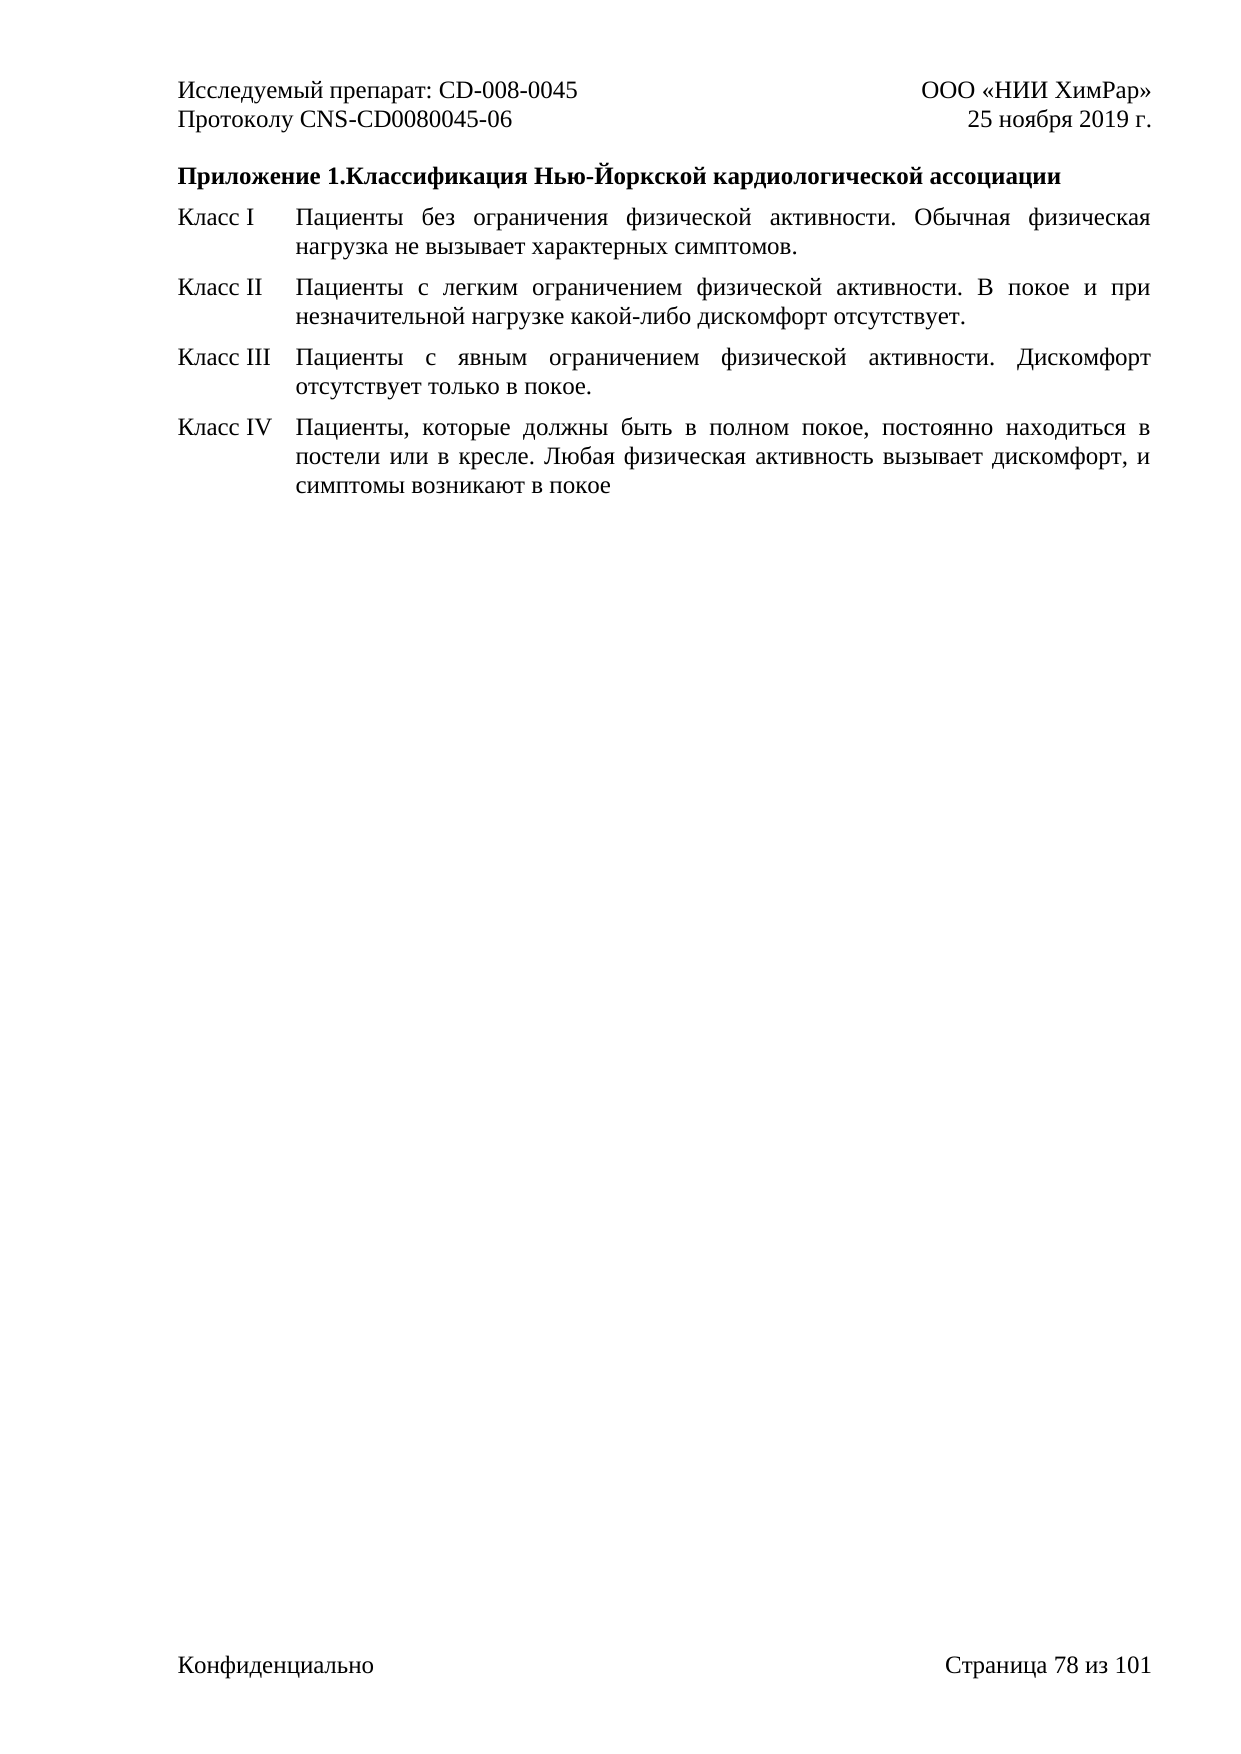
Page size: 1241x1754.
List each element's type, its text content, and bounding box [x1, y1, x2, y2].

title Приложение 1.Классификация Нью-Йоркской кардиологической ассоциации [177, 161, 1152, 190]
text Класс II Пациенты с легким ограничением физической активности. В покое и при незначительной нагрузке какой-либо дискомфорт отсутствует. [177, 272, 1152, 330]
text Класс III Пациенты c явным ограничением физической активности. Дискомфорт отсутствует только в покое. [177, 342, 1152, 400]
text Класс I Пациенты без ограничения физической активности. Обычная физическая нагрузка не вызывает характерных симптомов. [177, 202, 1152, 260]
text Класс IV Пациенты, которые должны быть в полном покое, постоянно находиться в постели или в кресле. Любая физическая активность вызывает дискомфорт, и симптомы возникают в покое [177, 412, 1152, 499]
